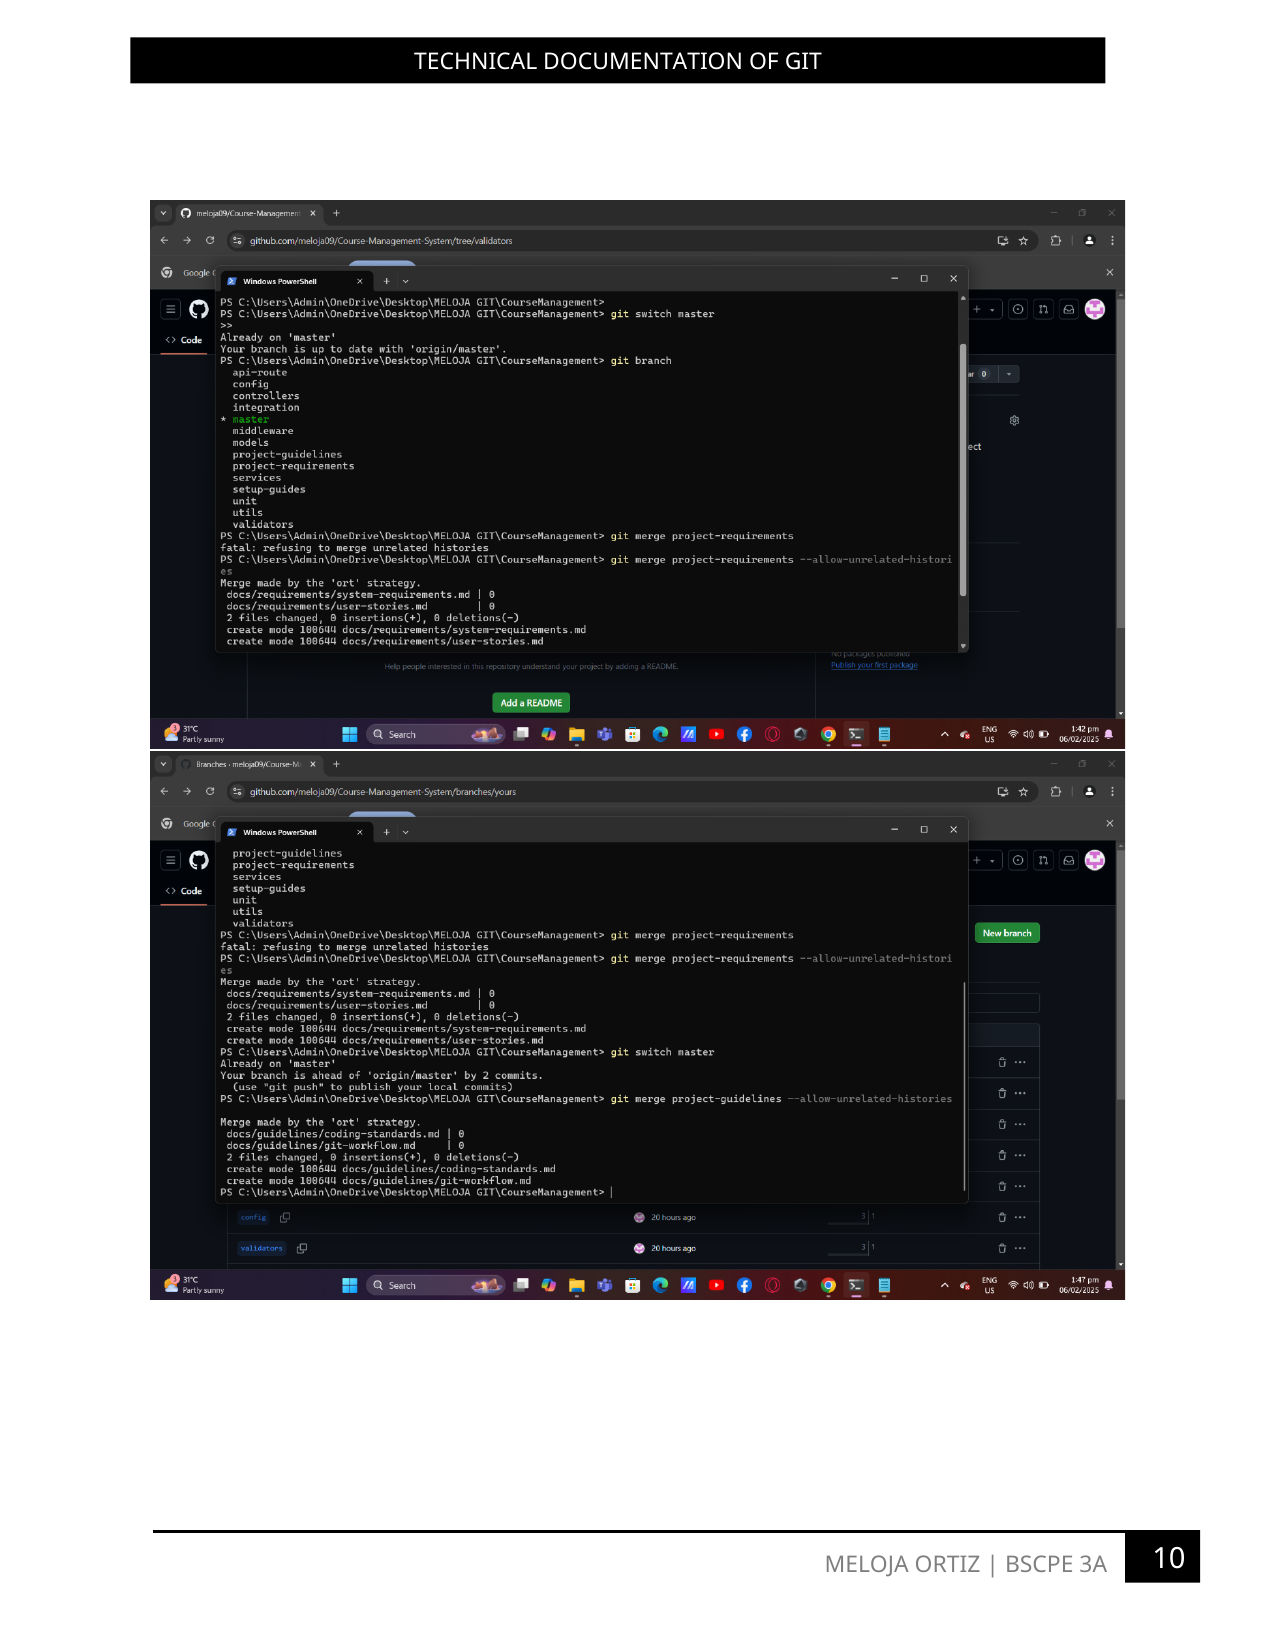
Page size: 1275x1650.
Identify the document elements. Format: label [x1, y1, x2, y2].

picture [150, 751, 1125, 1300]
picture [150, 200, 1125, 749]
